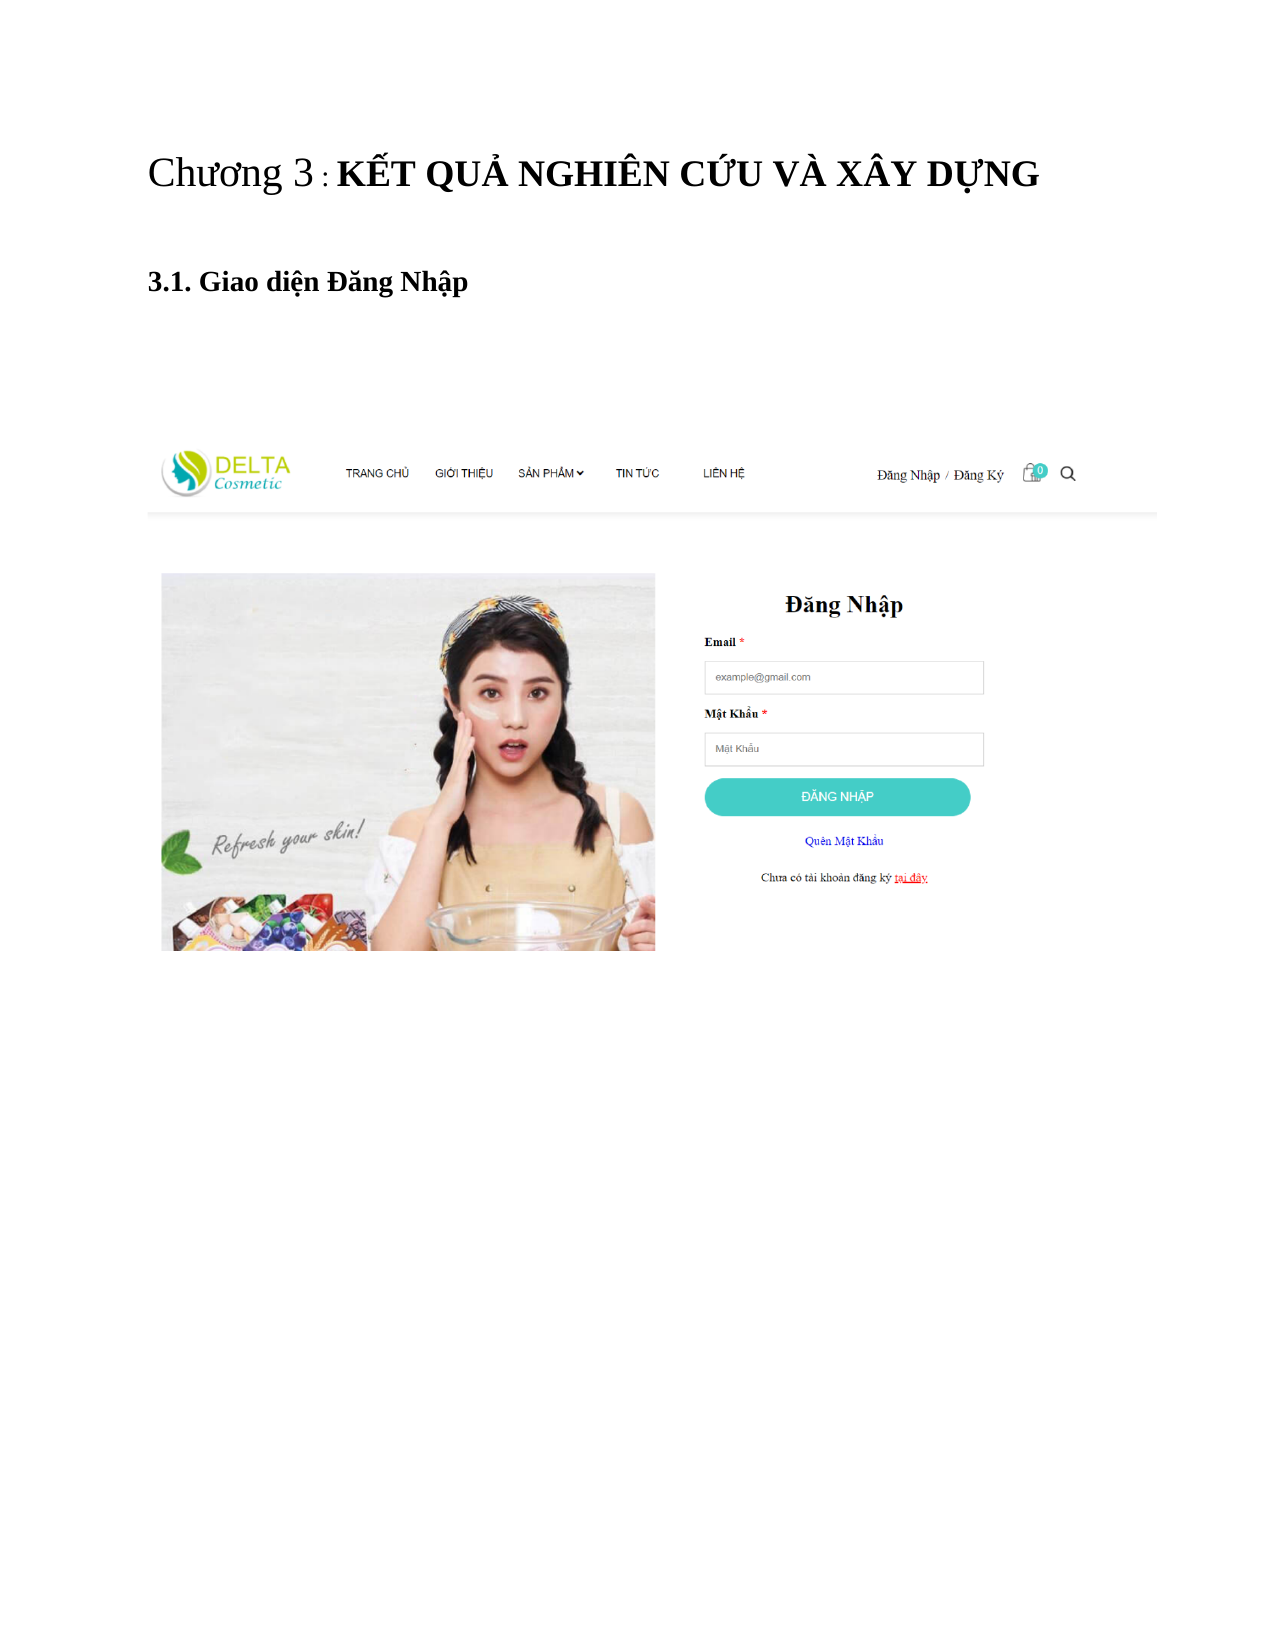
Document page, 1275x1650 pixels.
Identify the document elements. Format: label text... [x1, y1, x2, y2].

text 3.1. Giao diện Đăng Nhập [148, 264, 1157, 297]
picture [147, 447, 1157, 951]
text Chương 3 : KẾT QUẢ NGHIÊN CỨU VÀ XÂY DỰNG [148, 148, 1157, 196]
